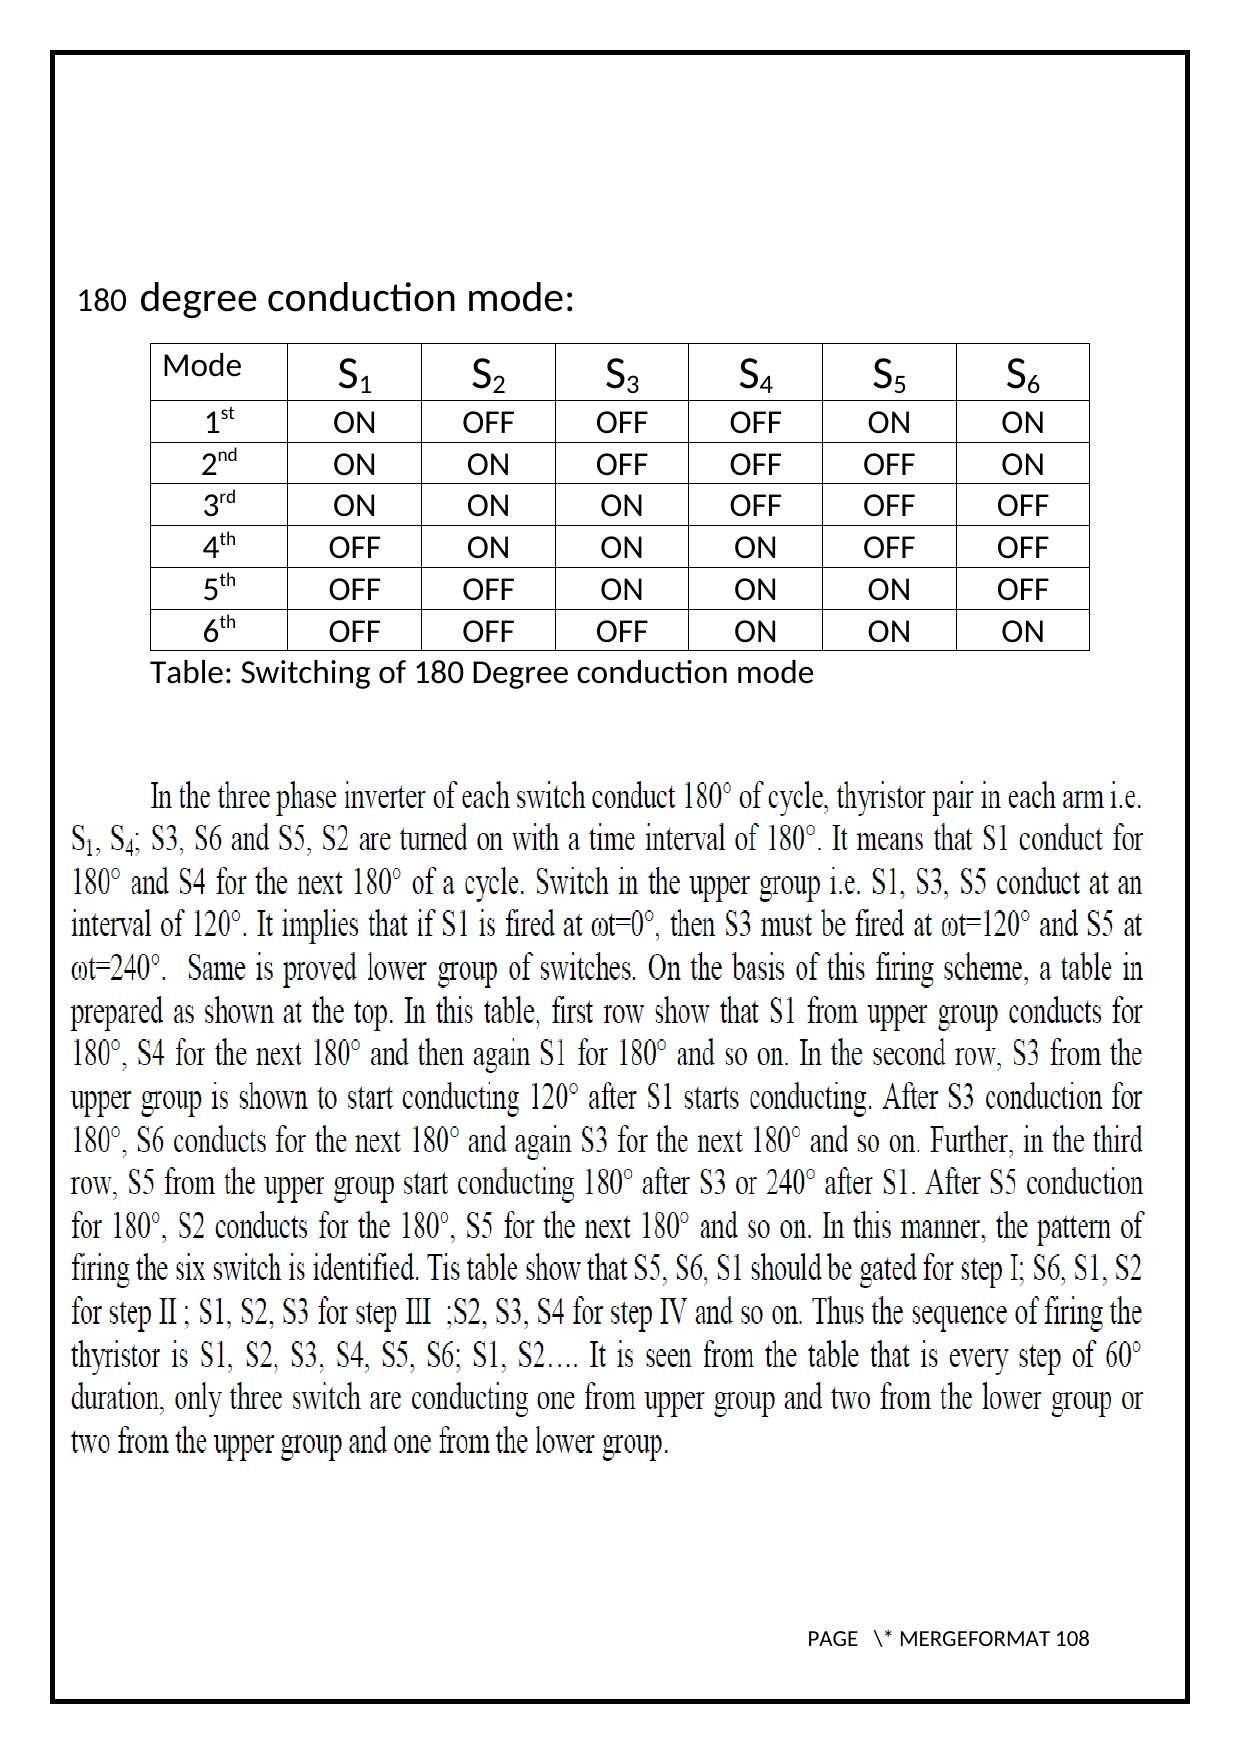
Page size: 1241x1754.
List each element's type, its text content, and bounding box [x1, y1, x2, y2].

table_cell ON [689, 610, 822, 650]
table_cell OFF [689, 443, 822, 483]
table_cell OFF [689, 484, 822, 525]
table_cell OFF [689, 401, 822, 442]
table_cell ON [422, 526, 555, 567]
table_header S4 [689, 344, 822, 400]
table_header S5 [823, 344, 956, 400]
table_cell OFF [422, 568, 555, 609]
table_cell OFF [288, 568, 421, 609]
table_cell OFF [823, 484, 956, 525]
table_cell OFF [957, 568, 1089, 609]
table_cell ON [689, 568, 822, 609]
table_cell ON [288, 484, 421, 525]
table_header S6 [957, 344, 1089, 400]
table_header S1 [288, 344, 421, 400]
table_cell OFF [556, 401, 688, 442]
text Table: Switching of 180 Degree conduction mode [150, 651, 1090, 692]
table_cell ON [556, 568, 688, 609]
table_cell ON [823, 610, 956, 650]
table_cell 3rd [151, 484, 287, 525]
table_cell ON [288, 443, 421, 483]
table_cell ON [556, 484, 688, 525]
table_cell 5th [151, 568, 287, 609]
table_cell ON [823, 568, 956, 609]
table_cell ON [288, 401, 421, 442]
table_cell ON [556, 526, 688, 567]
table_cell OFF [288, 526, 421, 567]
table_cell ON [422, 484, 555, 525]
table_cell 2nd [151, 443, 287, 483]
table_cell 1st [151, 401, 287, 442]
table_cell OFF [288, 610, 421, 650]
picture [61, 772, 1157, 1471]
table_cell ON [422, 443, 555, 483]
table_cell ON [689, 526, 822, 567]
table_cell OFF [823, 526, 956, 567]
table_header Mode [151, 344, 287, 400]
table_header S2 [422, 344, 555, 400]
table_cell OFF [957, 526, 1089, 567]
table_cell ON [957, 401, 1089, 442]
table_cell OFF [556, 443, 688, 483]
table_cell OFF [422, 610, 555, 650]
table_cell 6th [151, 610, 287, 650]
table_cell OFF [823, 443, 956, 483]
table_cell ON [823, 401, 956, 442]
table_cell OFF [556, 610, 688, 650]
table_cell ON [957, 610, 1089, 650]
text 180 degree conduction mode: [61, 271, 1090, 322]
table_cell OFF [422, 401, 555, 442]
table_cell 4th [151, 526, 287, 567]
table_header S3 [556, 344, 688, 400]
table_cell ON [957, 443, 1089, 483]
table_cell OFF [957, 484, 1089, 525]
